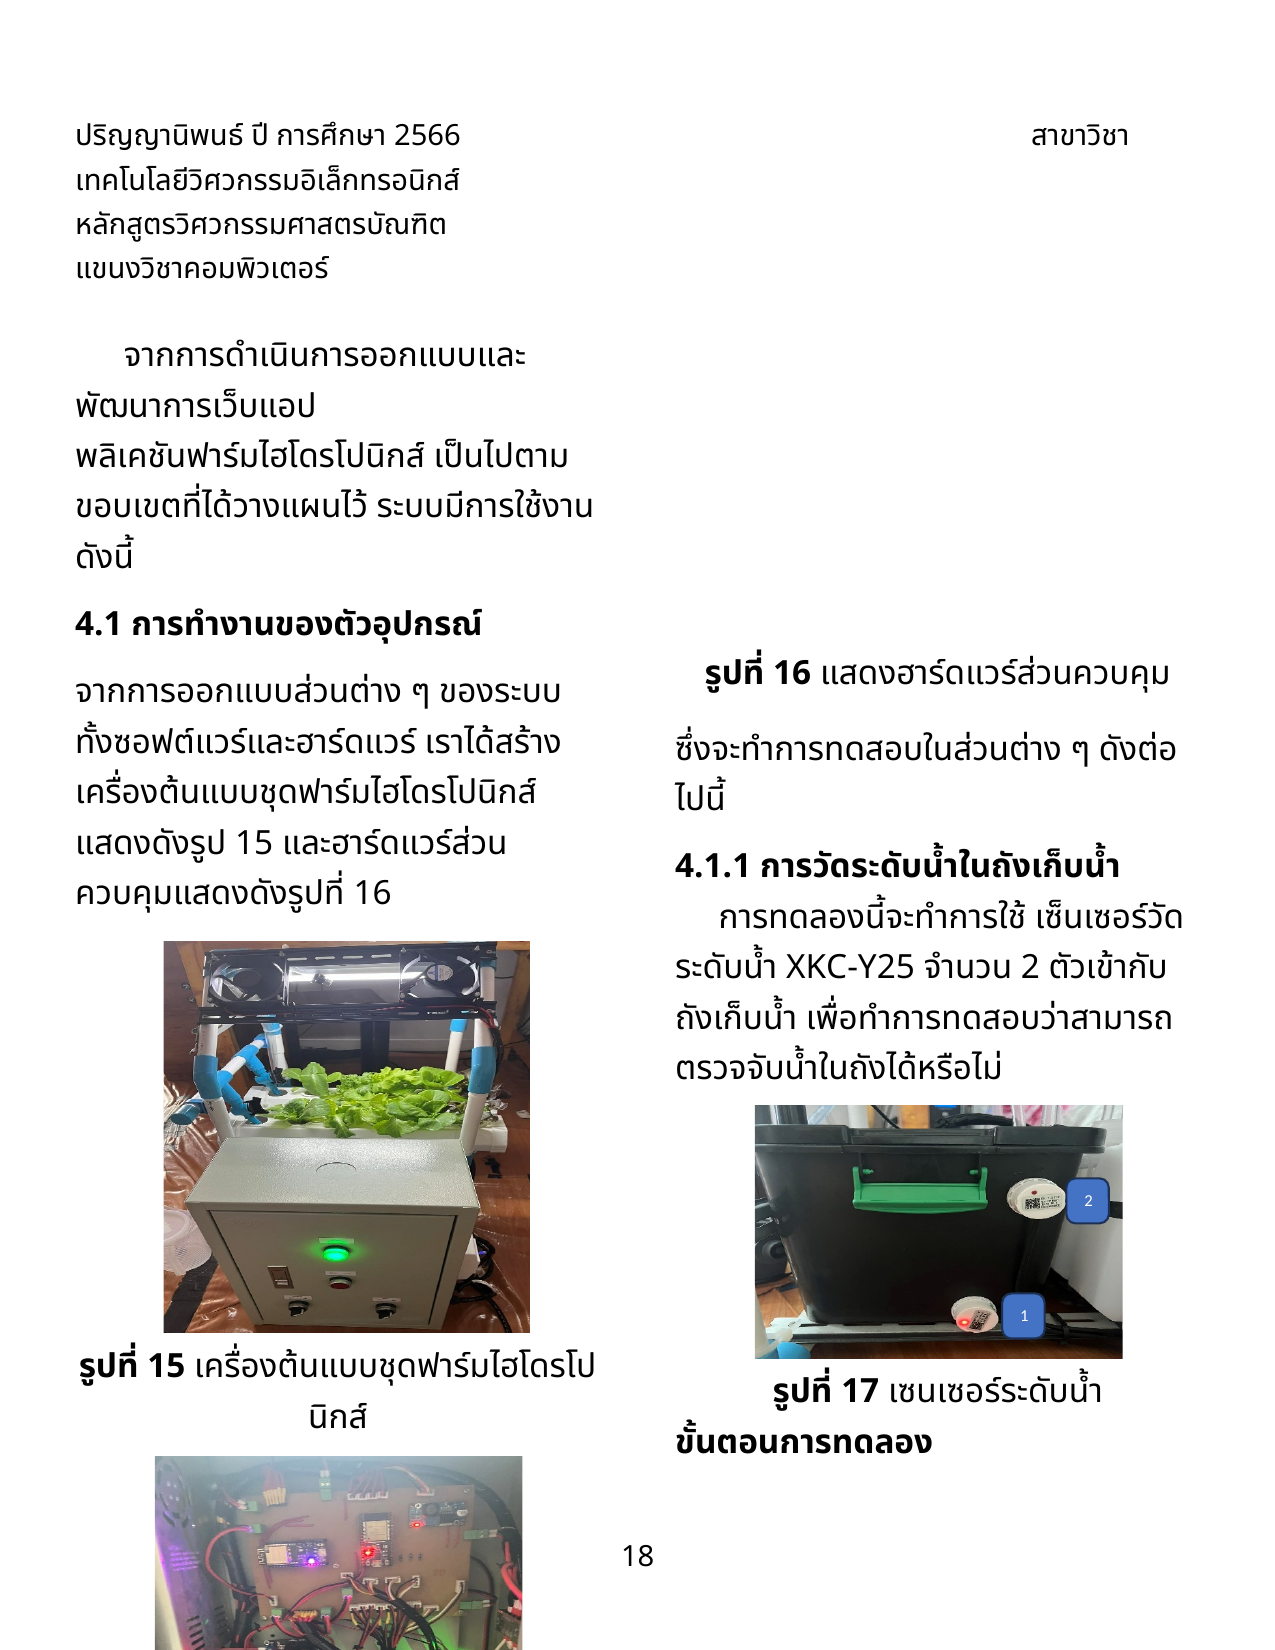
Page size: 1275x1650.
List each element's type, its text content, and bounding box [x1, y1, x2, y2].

text ขั้นตอนการทดลอง [675, 1418, 1200, 1468]
text รูปที่ 17 เซนเซอร์ระดับน้ำ [675, 1367, 1200, 1418]
text จากการดำเนินการออกแบบและพัฒนาการเว็บแอป พลิเคชันฟาร์มไฮโดรโปนิกส์ เป็นไปตามขอบเขตที่ได้วางแผนไว้ ระบบมีการใช้งาน ดังนี้ [75, 331, 600, 583]
text การทดลองนี้จะทำการใช้ เซ็นเซอร์วัดระดับน้ำ XKC-Y25 จำนวน 2 ตัวเข้ากับถังเก็บน้ำ เพื่อทำการทดสอบว่าสามารถตรวจจับน้ำในถังได้หรือไม่ [675, 893, 1200, 1095]
text ซึ่งจะทำการทดสอบในส่วนต่าง ๆ ดังต่อไปนี้ [675, 725, 1200, 826]
picture [163, 941, 530, 1333]
text 4.1.1 การวัดระดับน้ำในถังเก็บน้ำ [675, 842, 1200, 893]
picture [154, 1456, 523, 1650]
text จากการออกแบบส่วนต่าง ๆ ของระบบทั้งซอฟต์แวร์และฮาร์ดแวร์ เราได้สร้างเครื่องต้นแบบชุดฟาร์มไฮโดรโปนิกส์แสดงดังรูป 15 และฮาร์ดแวร์ส่วนควบคุมแสดงดังรูปที่ 16 [75, 667, 600, 920]
text รูปที่ 16 แสดงฮาร์ดแวร์ส่วนควบคุม [675, 649, 1200, 700]
picture [754, 1105, 1123, 1359]
text 4.1 การทำงานของตัวอุปกรณ์ [75, 600, 600, 651]
text รูปที่ 15 เครื่องต้นแบบชุดฟาร์มไฮโดรโปนิกส์ [75, 1342, 600, 1443]
